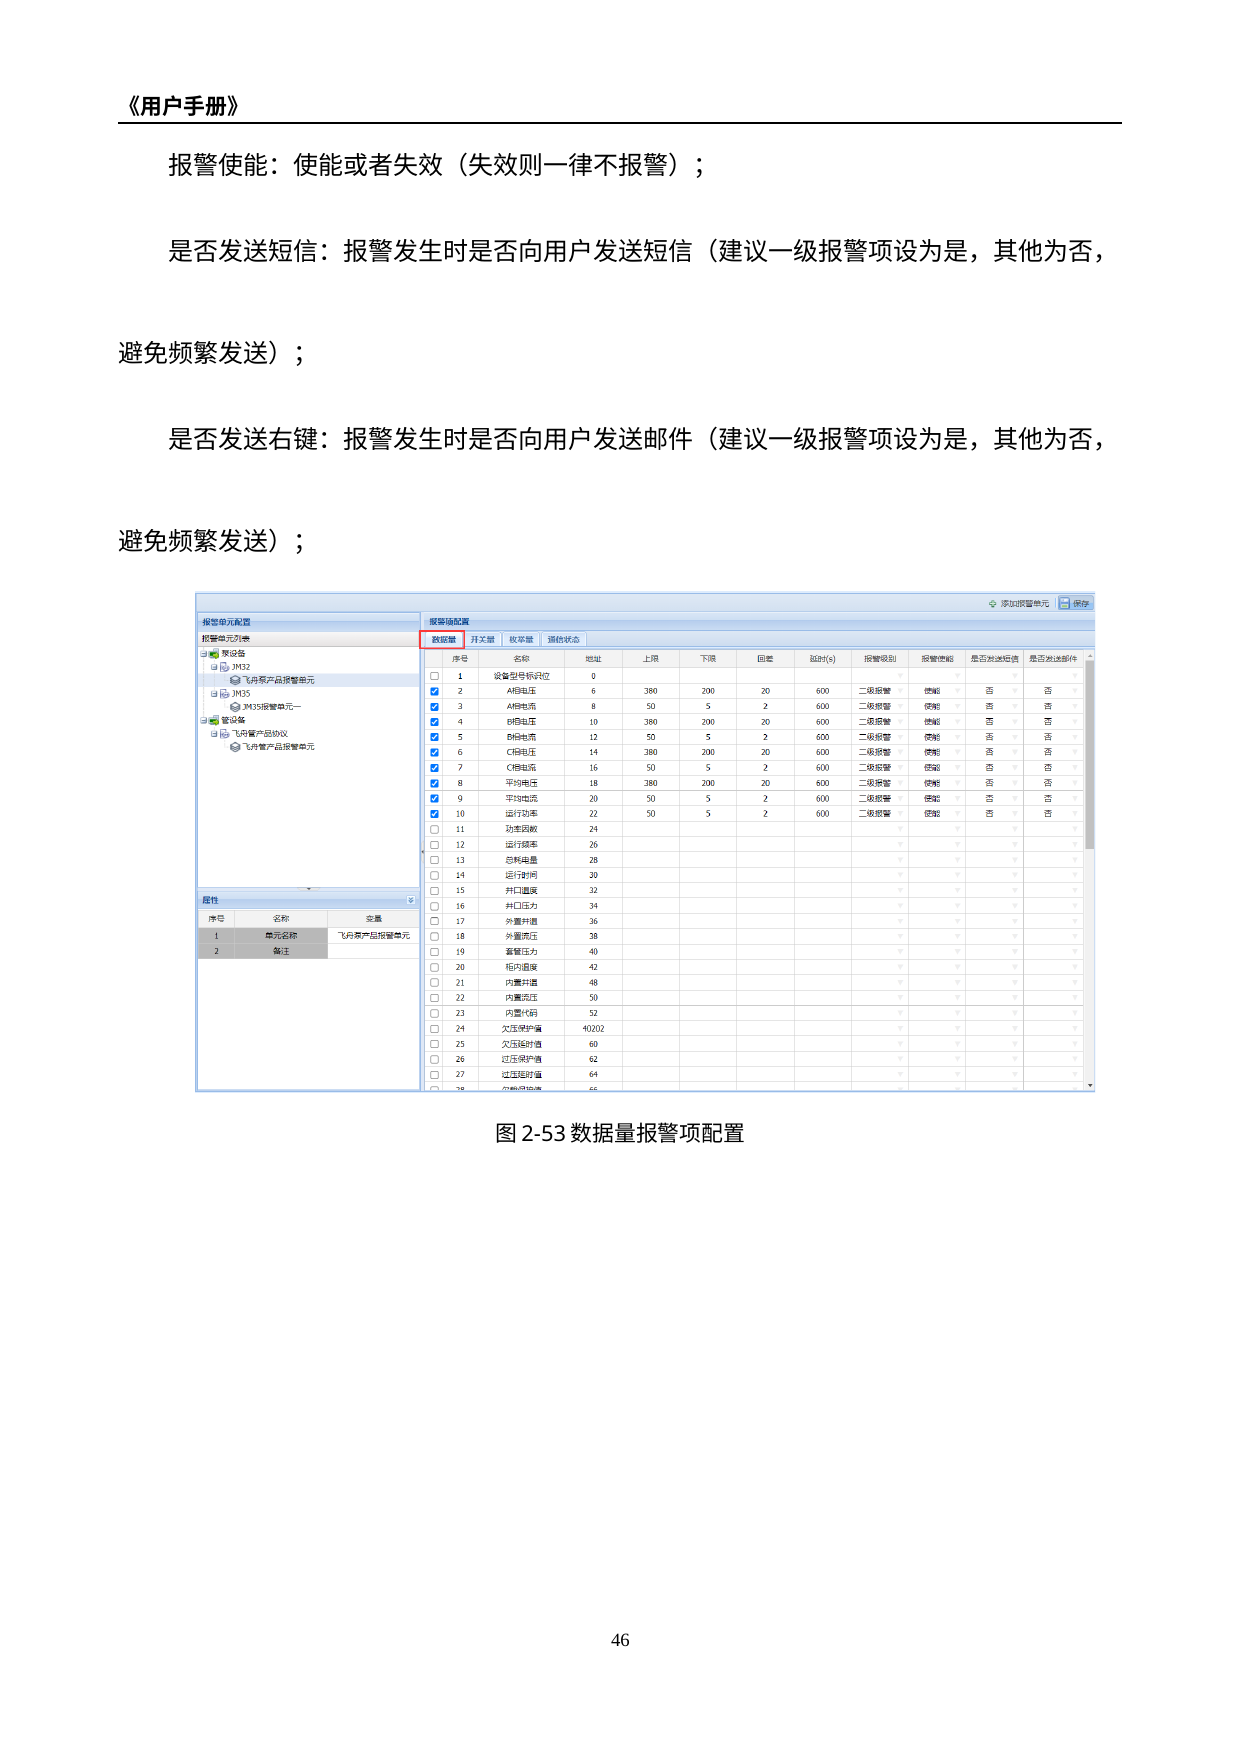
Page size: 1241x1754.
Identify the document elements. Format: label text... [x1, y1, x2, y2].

text 是否发送右键：报警发生时是否向用户发送邮件（建议一级报警项设为是，其他为否，避免频繁发送）； [118, 403, 1122, 573]
text 是否发送短信：报警发生时是否向用户发送短信（建议一级报警项设为是，其他为否，避免频繁发送）； [118, 215, 1122, 385]
text 图2-53数据量报警项配置 [118, 1115, 1122, 1149]
picture [195, 591, 1096, 1093]
text 报警使能：使能或者失效（失效则一律不报警）； [118, 129, 1122, 197]
